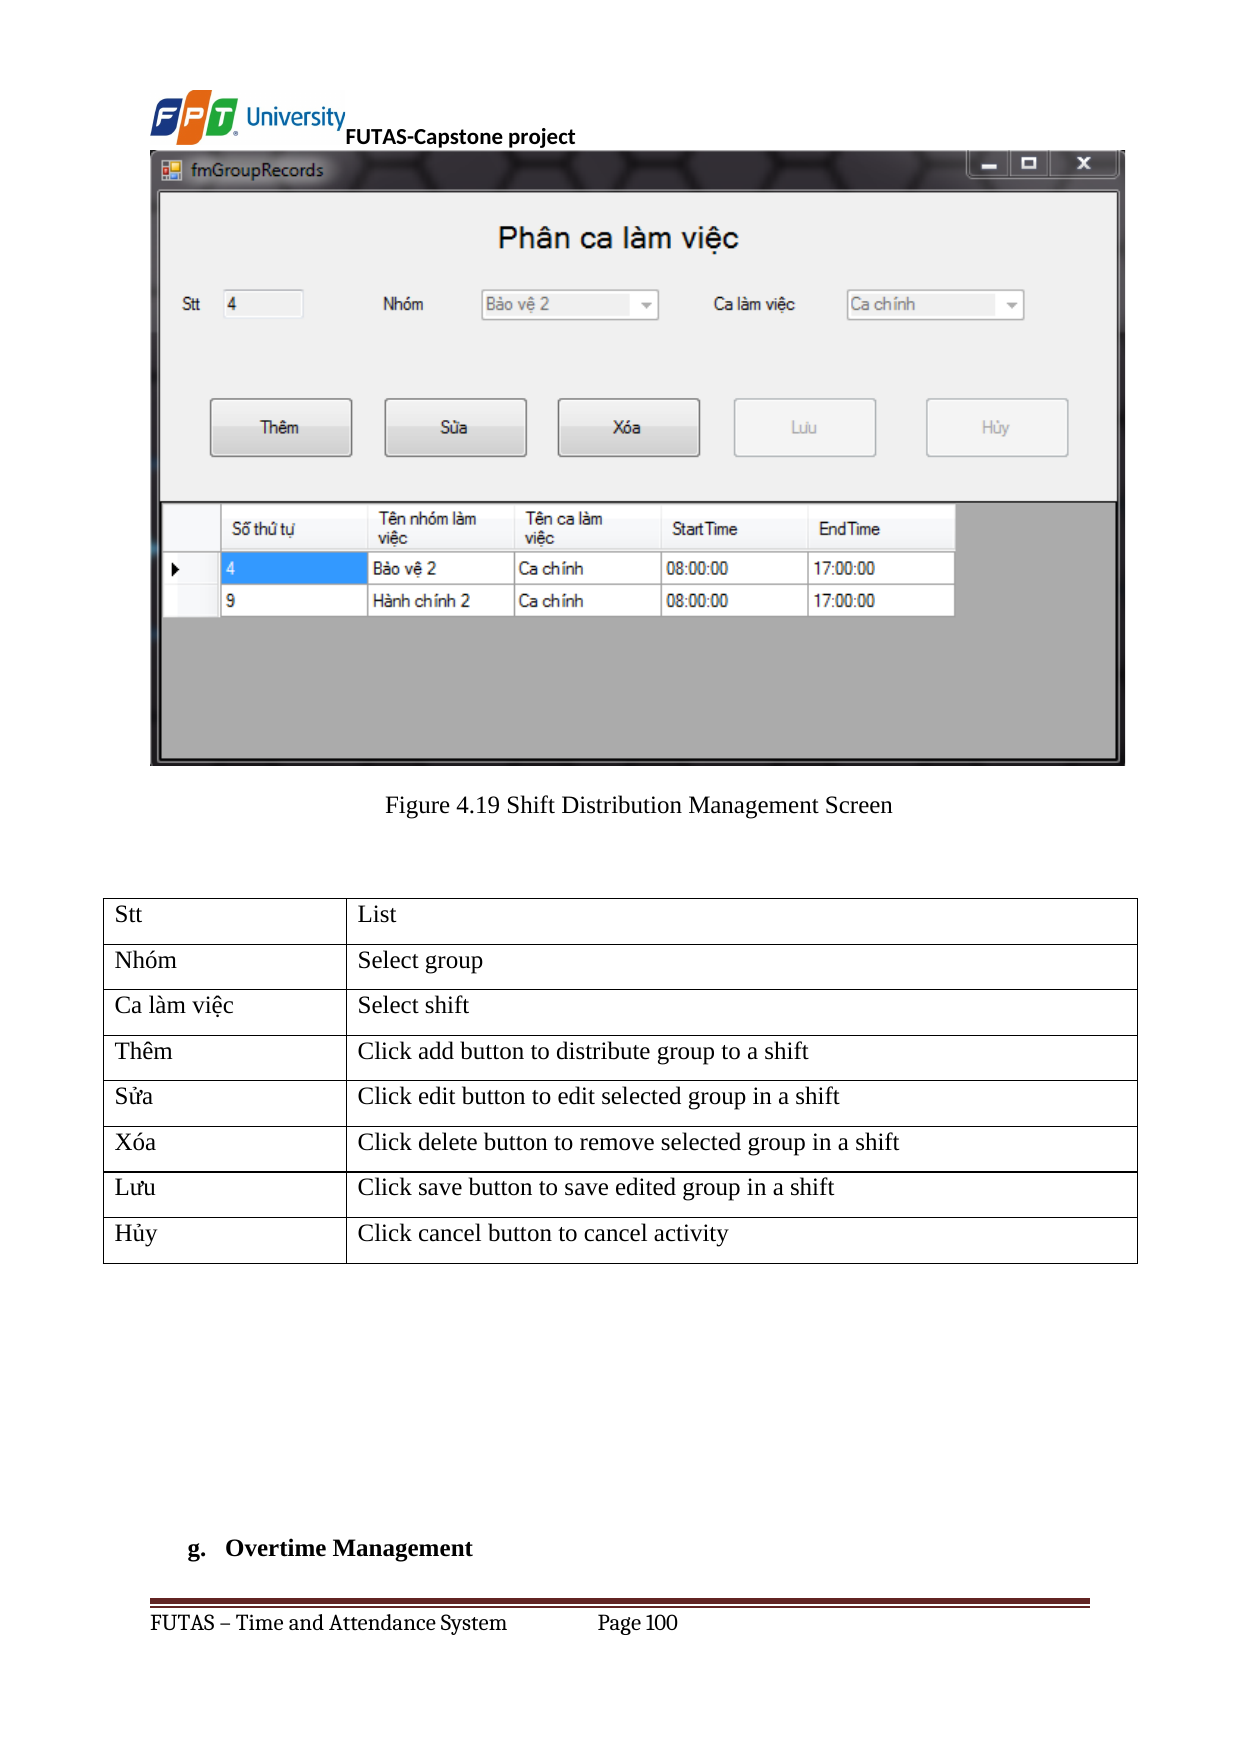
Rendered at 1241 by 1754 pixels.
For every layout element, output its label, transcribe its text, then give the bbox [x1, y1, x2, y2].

table_cell Sửa [104, 1081, 346, 1126]
table_cell Select group [347, 945, 1137, 989]
table_header Stt [104, 899, 346, 944]
table_cell Xóa [104, 1127, 346, 1171]
table_cell Click add button to distribute group to a shift [347, 1036, 1137, 1080]
table_cell Ca làm việc [104, 990, 346, 1035]
table_cell Thêm [104, 1036, 346, 1080]
table_cell Select shift [347, 990, 1137, 1035]
table_cell Click edit button to edit selected group in a shift [347, 1081, 1137, 1126]
table_cell Click delete button to remove selected group in a shift [347, 1127, 1137, 1171]
table_cell Lưu [104, 1173, 346, 1217]
table_cell Nhóm [104, 945, 346, 989]
picture [150, 150, 1125, 766]
text Figure 4.19 Shift Distribution Management Screen [187, 791, 1090, 819]
picture [150, 90, 346, 145]
table_cell Hủy [104, 1218, 346, 1262]
list Overtime Management [187, 1533, 1090, 1561]
table_header List [347, 899, 1137, 944]
table_cell Click save button to save edited group in a shift [347, 1173, 1137, 1217]
table_cell Click cancel button to cancel activity [347, 1218, 1137, 1262]
